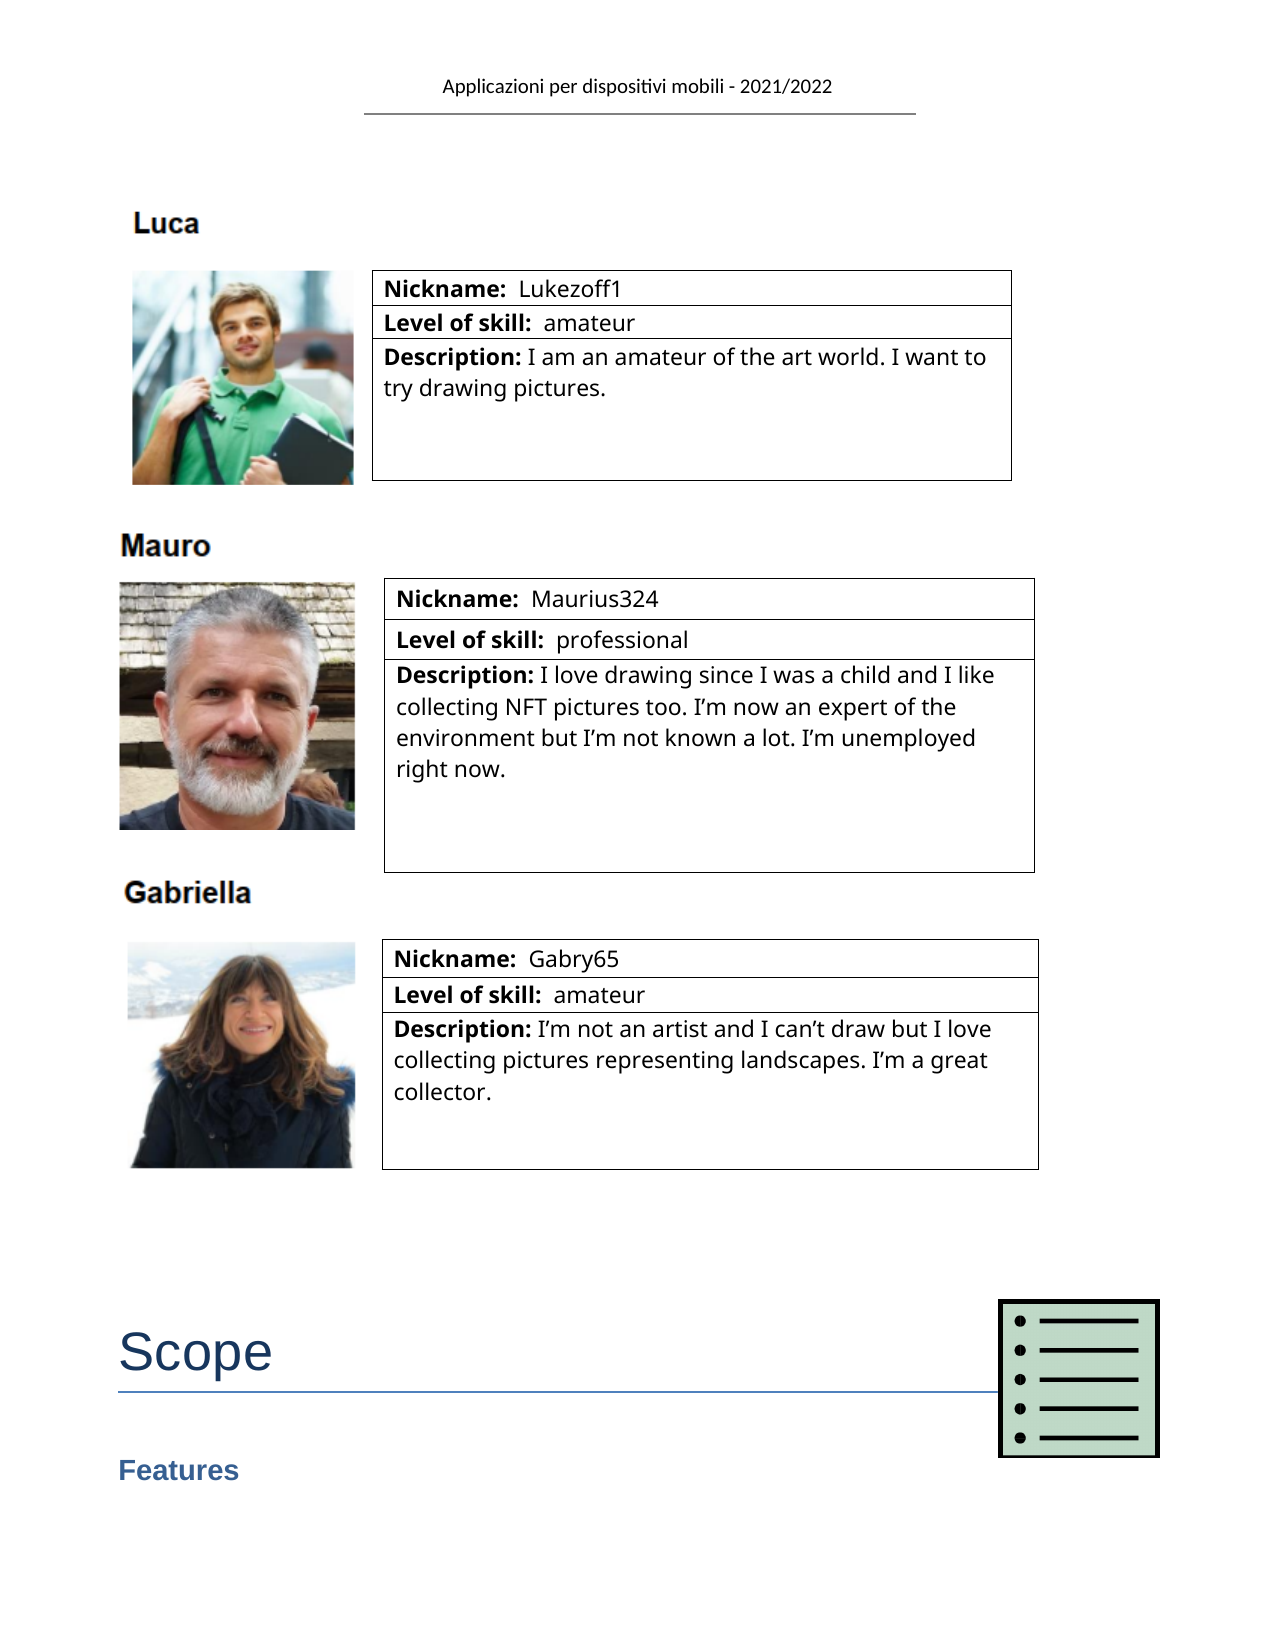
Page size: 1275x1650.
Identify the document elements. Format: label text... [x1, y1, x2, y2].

table_cell Level of skill: amateur [383, 978, 1038, 1012]
picture [124, 185, 357, 485]
picture [997, 1298, 1160, 1458]
text Features [118, 1453, 1157, 1486]
table_header Nickname: Lukezoff1 [373, 271, 1011, 305]
table_cell Level of skill: professional [385, 620, 1034, 658]
table_cell Description: I love drawing since I was a child and I like collecting NFT pictures too. I’m now an expert of the environment but I’m not known a lot. I’m unemployed right now. [385, 660, 1034, 872]
table_cell Level of skill: amateur [373, 306, 1011, 338]
picture [118, 857, 357, 1170]
table_cell Description: I’m not an artist and I can’t draw but I love collecting pictures representing landscapes. I’m a great collector. [383, 1013, 1038, 1169]
table_header Nickname: Gabry65 [383, 940, 1038, 977]
picture [118, 513, 357, 830]
table_header Nickname: Maurius324 [385, 579, 1034, 619]
table_cell Description: I am an amateur of the art world. I want to try drawing pictures. [373, 339, 1011, 479]
title Scope [118, 1320, 997, 1391]
